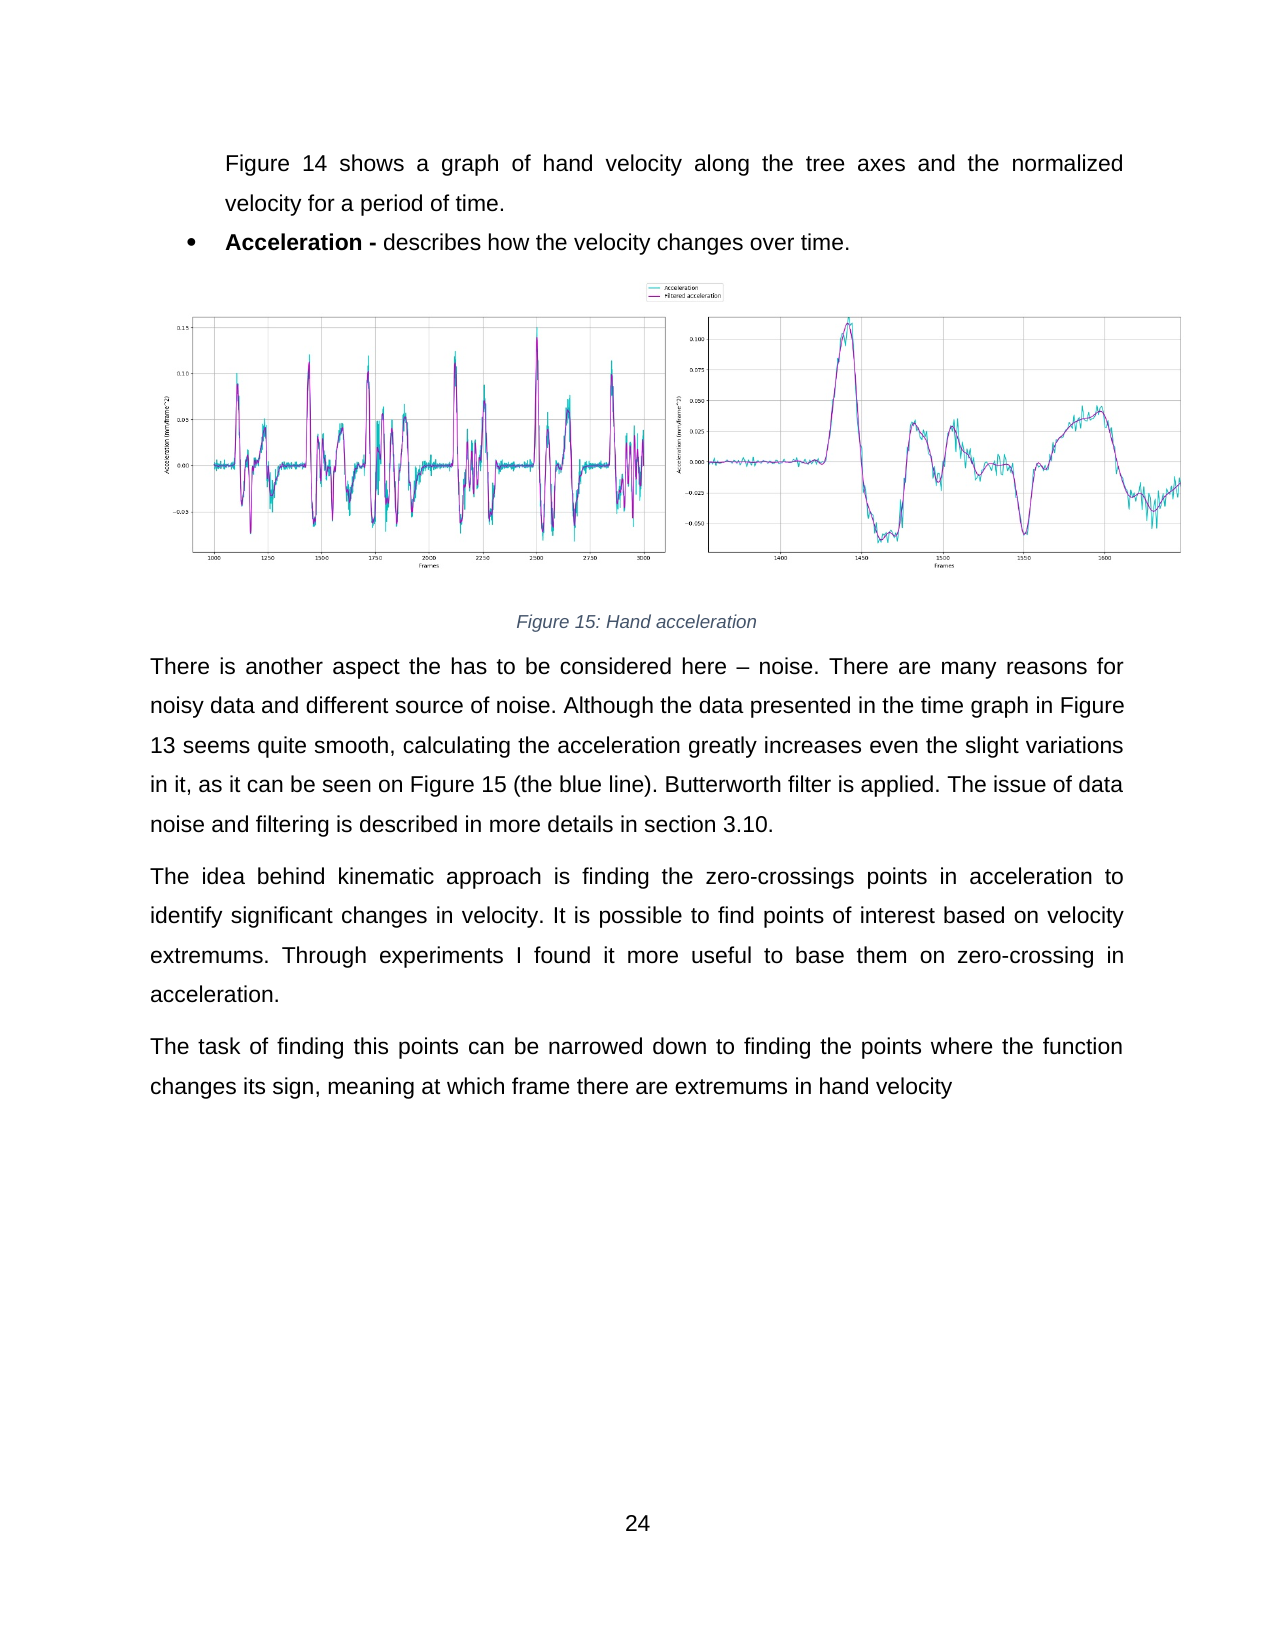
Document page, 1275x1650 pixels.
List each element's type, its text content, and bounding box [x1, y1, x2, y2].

list Figure 14 shows a graph of hand velocity along the tree axes and the normalized velocity for a period of time. [225, 150, 1125, 216]
picture [150, 281, 1199, 585]
text The idea behind kinematic approach is finding the zero-crossings points in acceleration to identify significant changes in velocity. It is possible to find points of interest based on velocity extremums. Through experiments I found it more useful to base them on zero-crossing in acceleration. [150, 863, 1125, 1008]
list Acceleration - describes how the velocity changes over time. [187, 229, 1125, 255]
text The task of finding this points can be narrowed down to finding the points where the function changes its sign, meaning at which frame there are extremums in hand velocity [150, 1033, 1125, 1099]
text Figure 15: Hand acceleration [150, 611, 1125, 632]
text There is another aspect the has to be considered here – noise. There are many reasons for noisy data and different source of noise. Although the data presented in the time graph in Figure 13 seems quite smooth, calculating the acceleration greatly increases even the slight variations in it, as it can be seen on Figure 15 (the blue line). Butterworth filter is applied. The issue of data noise and filtering is described in more details in section 3.10. [150, 653, 1125, 837]
